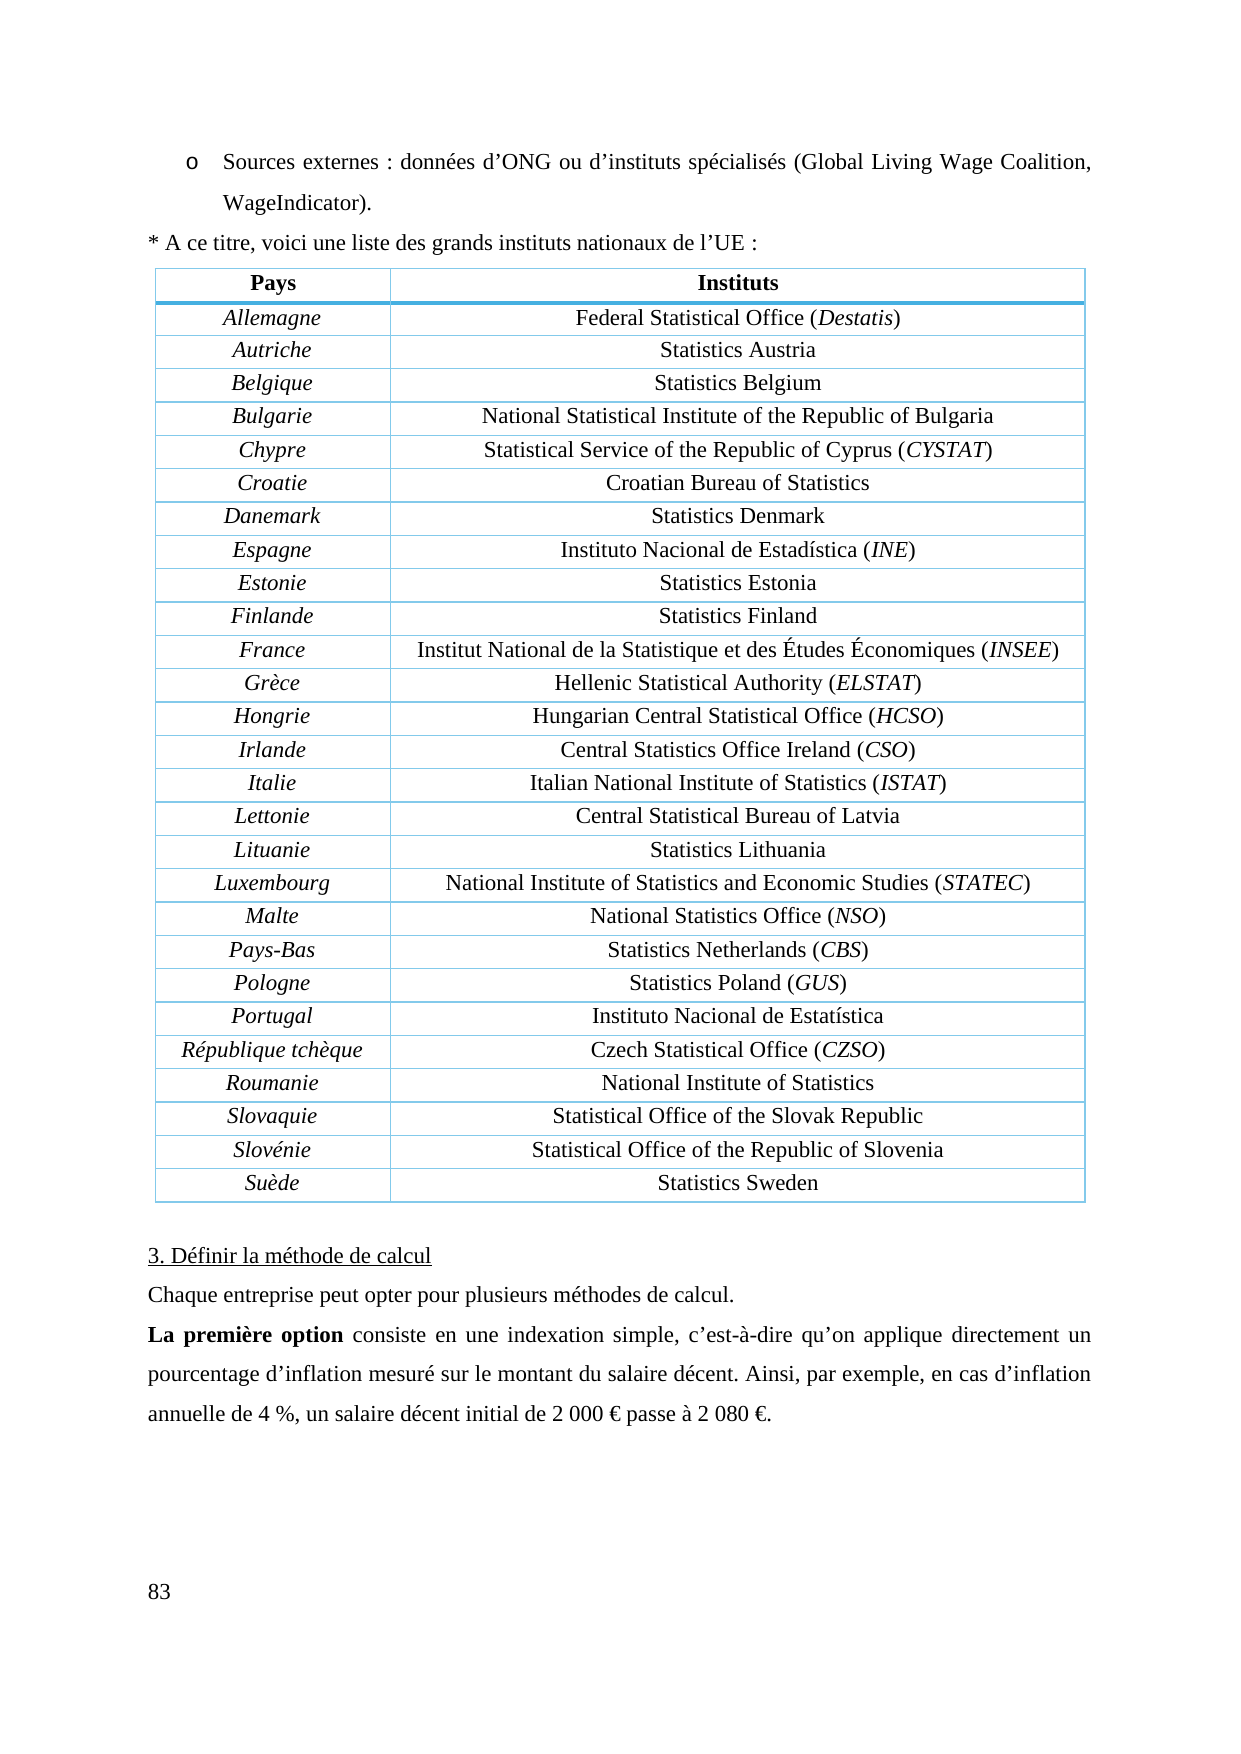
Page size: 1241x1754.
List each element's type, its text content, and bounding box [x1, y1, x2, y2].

table_cell Danemark [156, 503, 390, 535]
list Sources externes : données d’ONG ou d’instituts spécialisés (Global Living Wage Coalition, WageIndicator). [185, 148, 1092, 215]
table_cell Statistics Denmark [391, 503, 1084, 535]
table_cell Autriche [156, 336, 390, 368]
table_header Instituts [391, 269, 1084, 301]
table_cell Instituto Nacional de Estadística (INE) [391, 536, 1084, 568]
table_cell Institut National de la Statistique et des Études Économiques (INSEE) [391, 636, 1084, 668]
table_header Pays [156, 269, 390, 301]
table_cell National Institute of Statistics and Economic Studies (STATEC) [391, 869, 1084, 901]
table_cell Statistics Belgium [391, 369, 1084, 401]
table_cell Espagne [156, 536, 390, 568]
table_cell France [156, 636, 390, 668]
table_cell Lettonie [156, 803, 390, 835]
table_cell Statistical Service of the Republic of Cyprus (CYSTAT) [391, 436, 1084, 468]
table_cell Statistics Sweden [391, 1169, 1084, 1201]
table_cell Pologne [156, 969, 390, 1001]
table_cell Slovaquie [156, 1103, 390, 1135]
table_cell Italie [156, 769, 390, 801]
table_cell Malte [156, 903, 390, 935]
table_cell Finlande [156, 603, 390, 635]
table_cell Czech Statistical Office (CZSO) [391, 1036, 1084, 1068]
table_cell Irlande [156, 736, 390, 768]
table_cell Statistical Office of the Slovak Republic [391, 1103, 1084, 1135]
table_cell Federal Statistical Office (Destatis) [391, 305, 1084, 335]
table_cell National Statistical Institute of the Republic of Bulgaria [391, 403, 1084, 435]
table_cell Statistical Office of the Republic of Slovenia [391, 1136, 1084, 1168]
table_cell Grèce [156, 669, 390, 701]
text * A ce titre, voici une liste des grands instituts nationaux de l’UE : [148, 228, 1092, 255]
table_cell Instituto Nacional de Estatística [391, 1003, 1084, 1035]
table_cell Hungarian Central Statistical Office (HCSO) [391, 703, 1084, 735]
table_cell Croatian Bureau of Statistics [391, 469, 1084, 501]
table_cell Pays-Bas [156, 936, 390, 968]
table_cell Belgique [156, 369, 390, 401]
table_cell National Institute of Statistics [391, 1069, 1084, 1101]
table_cell République tchèque [156, 1036, 390, 1068]
table_cell Hongrie [156, 703, 390, 735]
table_cell Central Statistics Office Ireland (CSO) [391, 736, 1084, 768]
table_cell Statistics Netherlands (CBS) [391, 936, 1084, 968]
table_cell Portugal [156, 1003, 390, 1035]
table_cell Croatie [156, 469, 390, 501]
table_cell Central Statistical Bureau of Latvia [391, 803, 1084, 835]
table_cell Chypre [156, 436, 390, 468]
text 3. Définir la méthode de calcul [148, 1242, 1092, 1268]
table_cell National Statistics Office (NSO) [391, 903, 1084, 935]
table_cell Statistics Poland (GUS) [391, 969, 1084, 1001]
table_cell Statistics Finland [391, 603, 1084, 635]
table_cell Hellenic Statistical Authority (ELSTAT) [391, 669, 1084, 701]
table_cell Estonie [156, 569, 390, 601]
text La première option consiste en une indexation simple, c’est-à-dire qu’on applique directement un pourcentage d’inflation mesuré sur le montant du salaire décent. Ainsi, par exemple, en cas d’inflation annuelle de 4 %, un salaire décent initial de 2 000 € passe à 2 080 €. [148, 1321, 1092, 1426]
table_cell Allemagne [156, 305, 390, 335]
table_cell Statistics Estonia [391, 569, 1084, 601]
text Chaque entreprise peut opter pour plusieurs méthodes de calcul. [148, 1281, 1092, 1308]
table_cell Roumanie [156, 1069, 390, 1101]
table_cell Statistics Austria [391, 336, 1084, 368]
table_cell Slovénie [156, 1136, 390, 1168]
table_cell Lituanie [156, 836, 390, 868]
table_cell Statistics Lithuania [391, 836, 1084, 868]
table_cell Bulgarie [156, 403, 390, 435]
table_cell Luxembourg [156, 869, 390, 901]
table_cell Italian National Institute of Statistics (ISTAT) [391, 769, 1084, 801]
table_cell Suède [156, 1169, 390, 1201]
